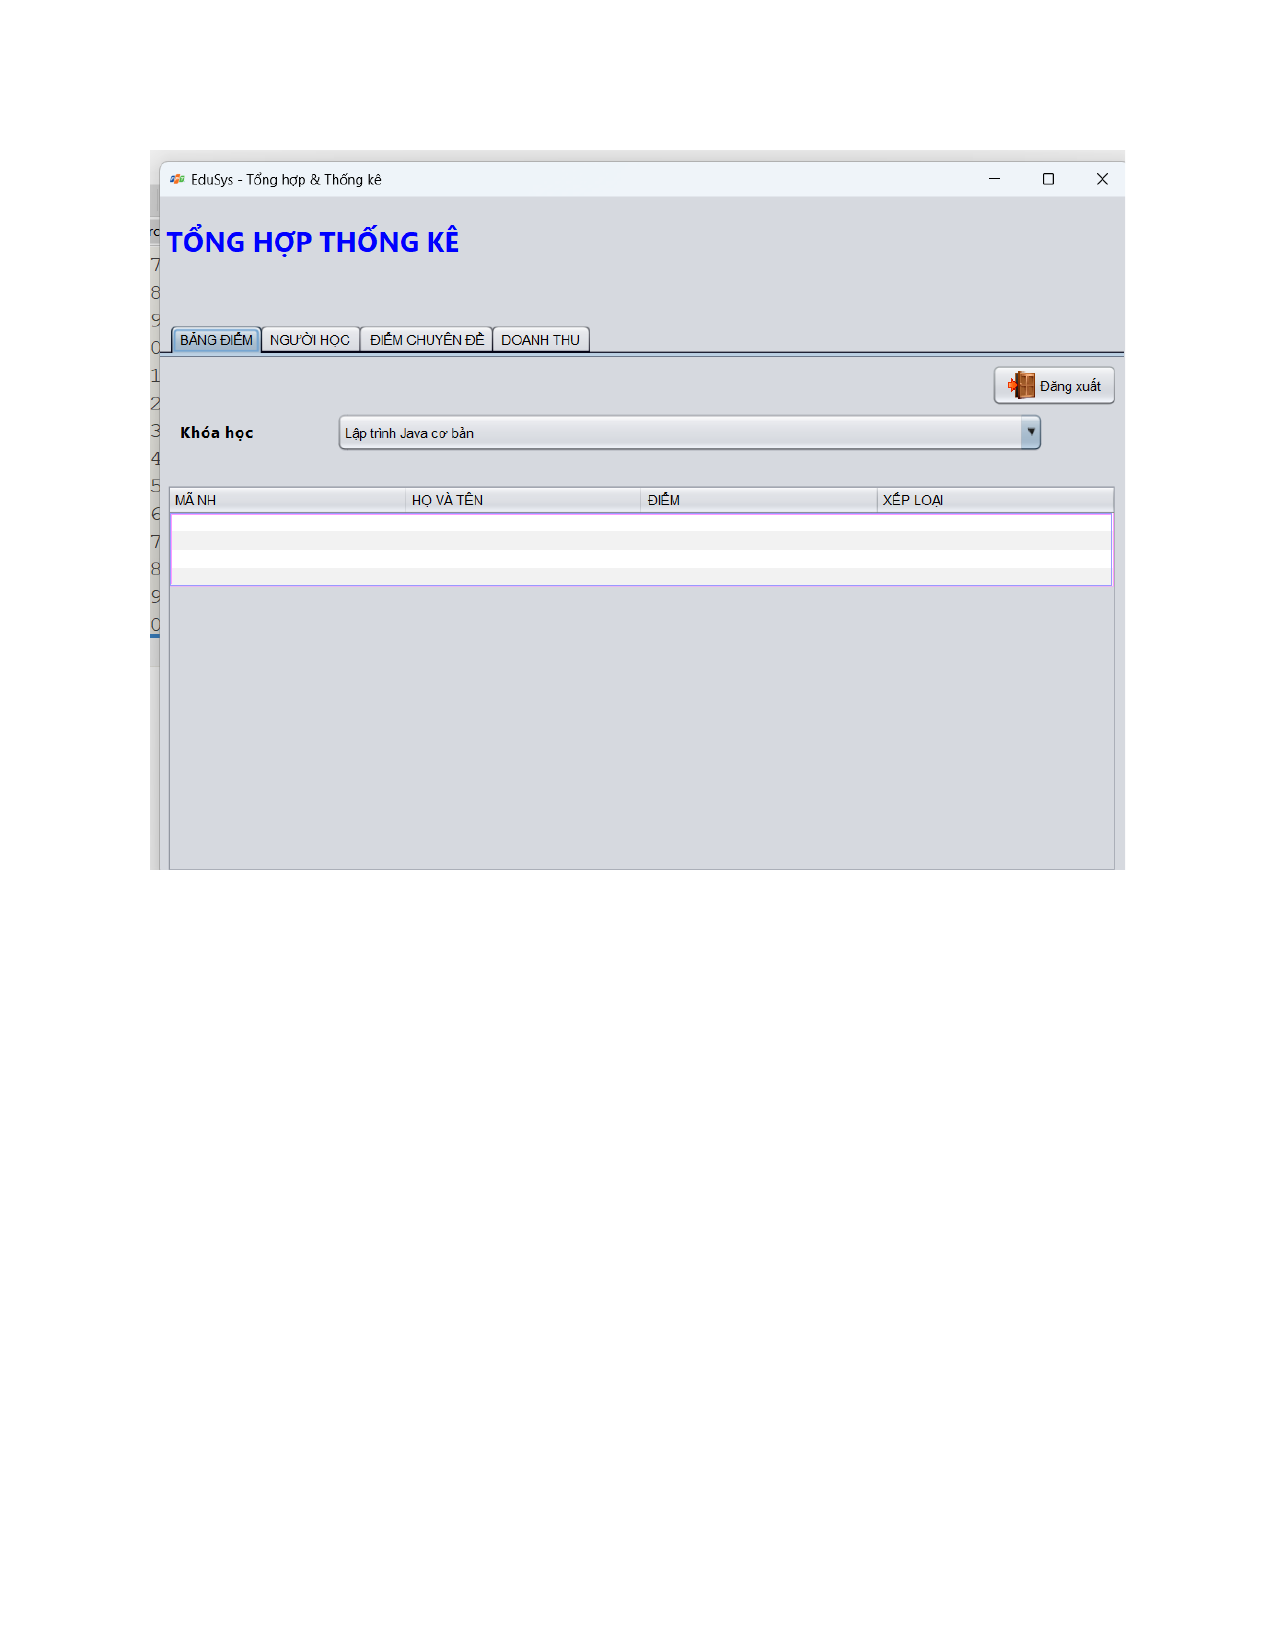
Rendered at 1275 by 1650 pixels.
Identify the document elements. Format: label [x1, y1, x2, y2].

picture [150, 150, 1125, 870]
